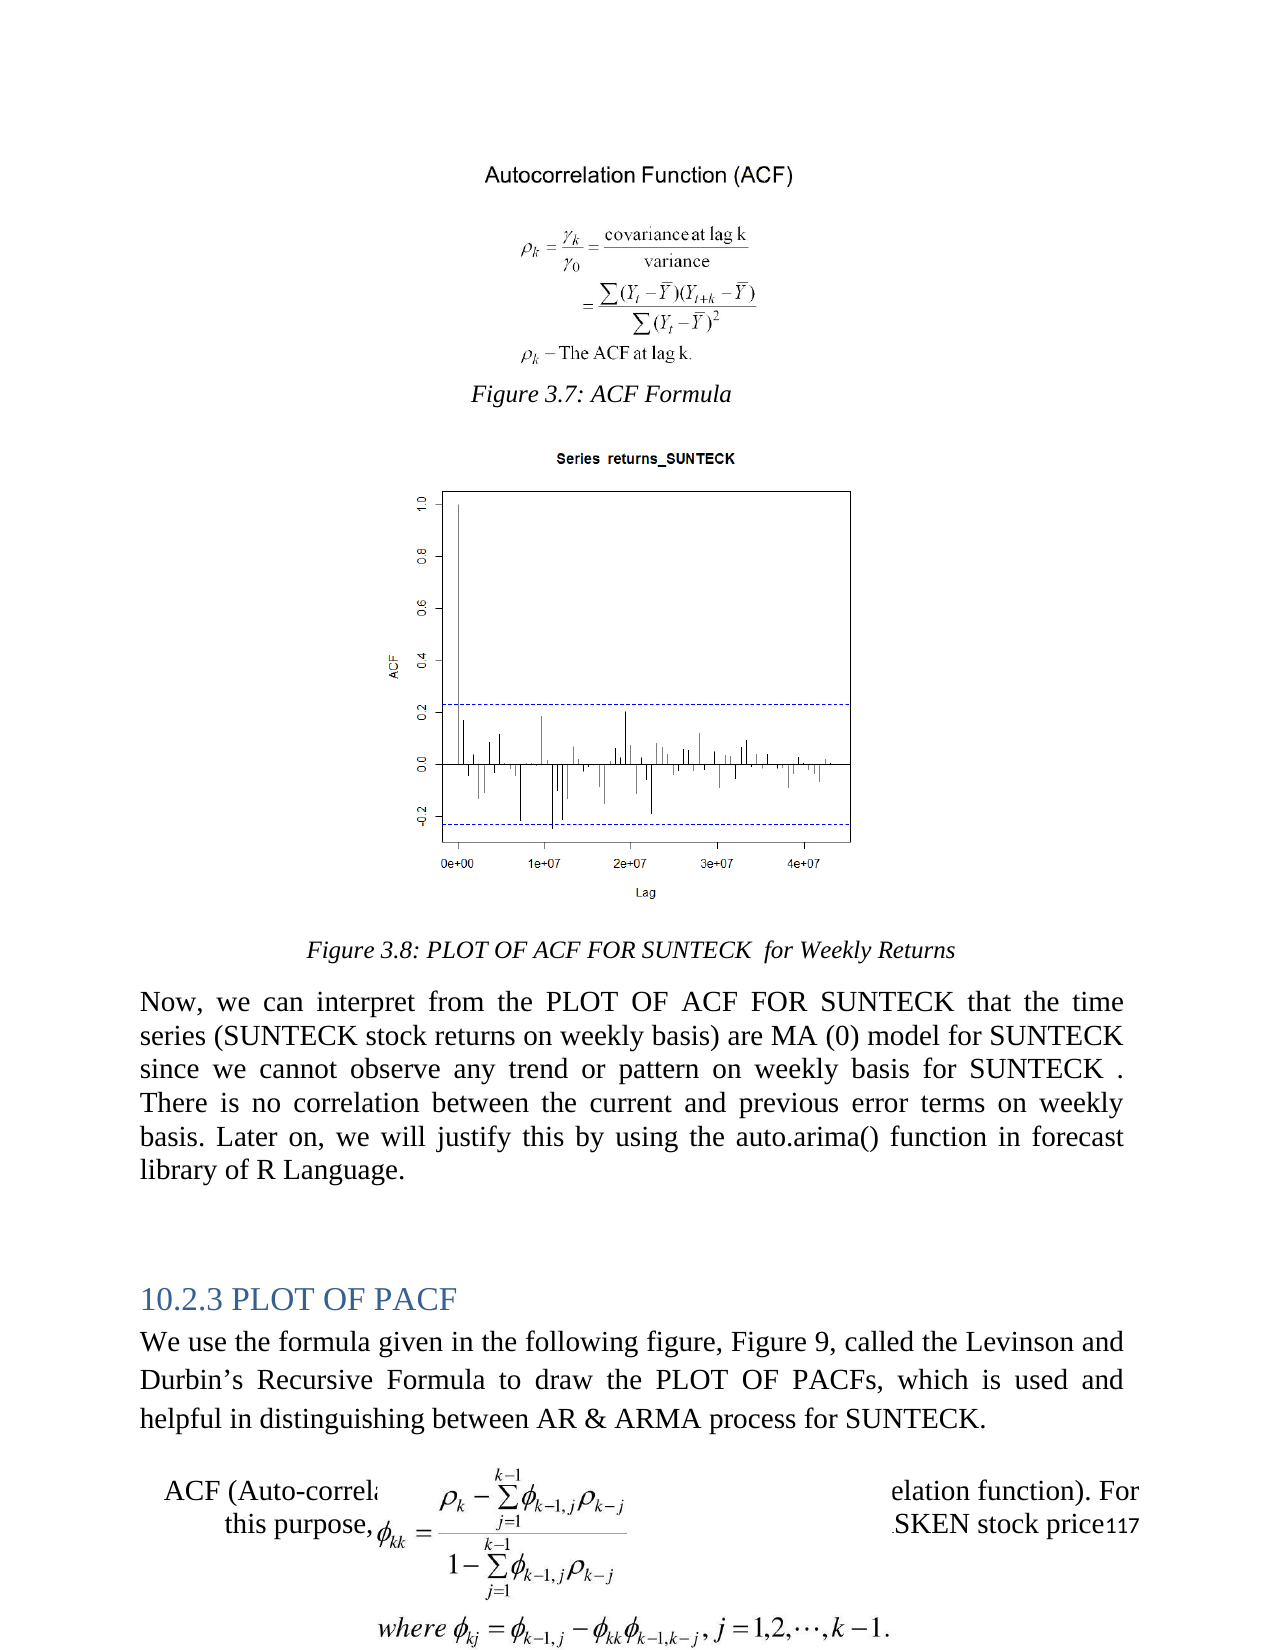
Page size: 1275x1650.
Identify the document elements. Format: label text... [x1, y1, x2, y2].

text We use the formula given in the following figure, Figure 9, called the Levinson and Durbin’s Recursive Formula to draw the PLOT OF PACFs, which is used and helpful in distinguishing between AR & ARMA process for SUNTECK. [139, 1324, 1125, 1434]
text Figure 3.7: ACF Formula [139, 379, 1066, 408]
subtitle 10.2.3 PLOT OF PACF [139, 1279, 1139, 1318]
text Now, we can interpret from the PLOT OF ACF FOR SUNTECK that the time series (SUNTECK stock returns on weekly basis) are MA (0) model for SUNTECK since we cannot observe any trend or pattern on weekly basis for SUNTECK . There is no correlation between the current and previous error terms on weekly basis. Later on, we will justify this by using the auto.arima() function in forecast library of R Language. [139, 984, 1125, 1186]
picture [480, 156, 800, 380]
text Figure 3.8: PLOT OF ACF FOR SUNTECK for Weekly Returns [139, 935, 1125, 964]
picture [377, 1463, 893, 1650]
picture [385, 433, 880, 914]
